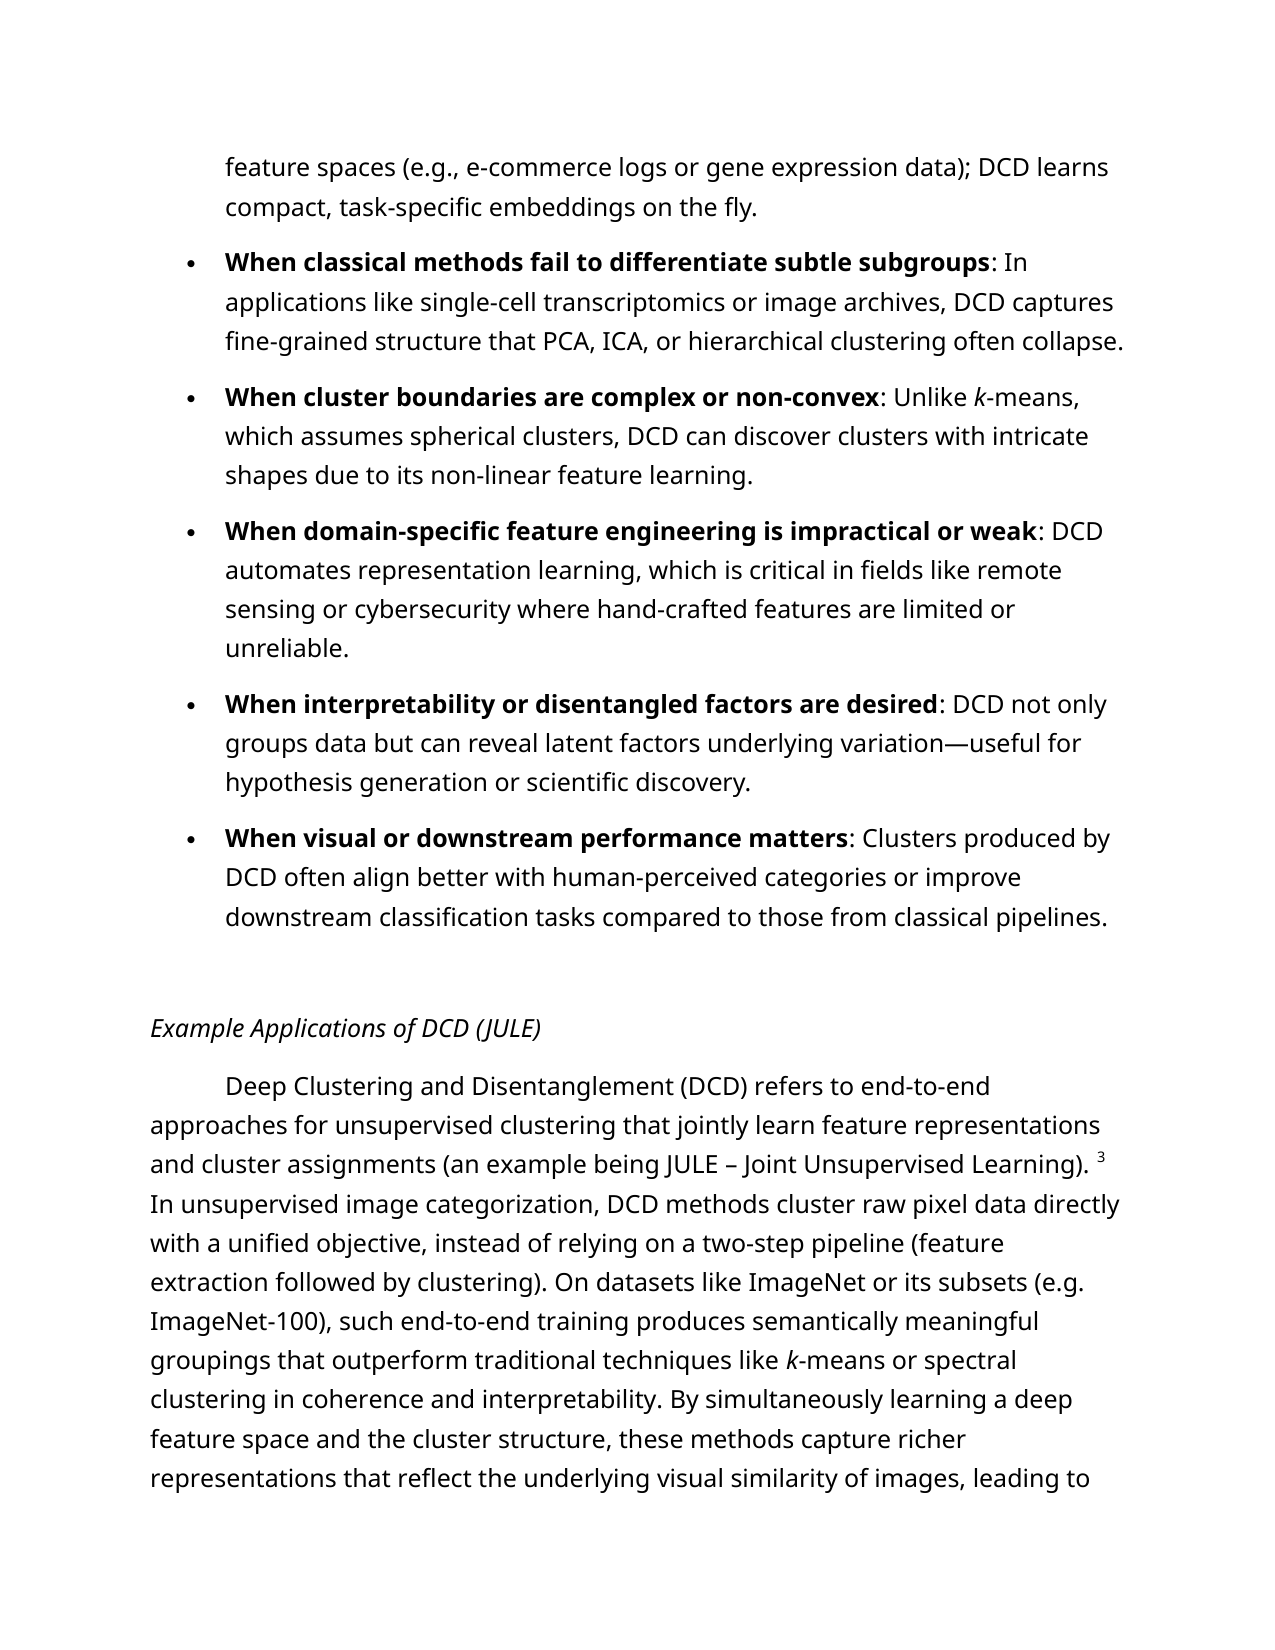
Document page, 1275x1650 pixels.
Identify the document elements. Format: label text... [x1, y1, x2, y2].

list When interpretability or disentangled factors are desired: DCD not only groups data but can reveal latent factors underlying variation—useful for hypothesis generation or scientific discovery. [187, 687, 1125, 799]
list When domain-specific feature engineering is impractical or weak: DCD automates representation learning, which is critical in fields like remote sensing or cybersecurity where hand-crafted features are limited or unreliable. [187, 513, 1125, 665]
list When cluster boundaries are complex or non-convex: Unlike k-means, which assumes spherical clusters, DCD can discover clusters with intricate shapes due to its non-linear feature learning. [187, 379, 1125, 492]
list When classical methods fail to differentiate subtle subgroups: In applications like single-cell transcriptomics or image archives, DCD captures fine-grained structure that PCA, ICA, or hierarchical clustering often collapse. [187, 245, 1125, 357]
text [150, 1069, 1125, 1494]
text Example Applications of DCD (JULE) [150, 1011, 1125, 1045]
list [187, 150, 1125, 223]
list When visual or downstream performance matters: Clusters produced by DCD often align better with human-perceived categories or improve downstream classification tasks compared to those from classical pipelines. [187, 821, 1125, 933]
